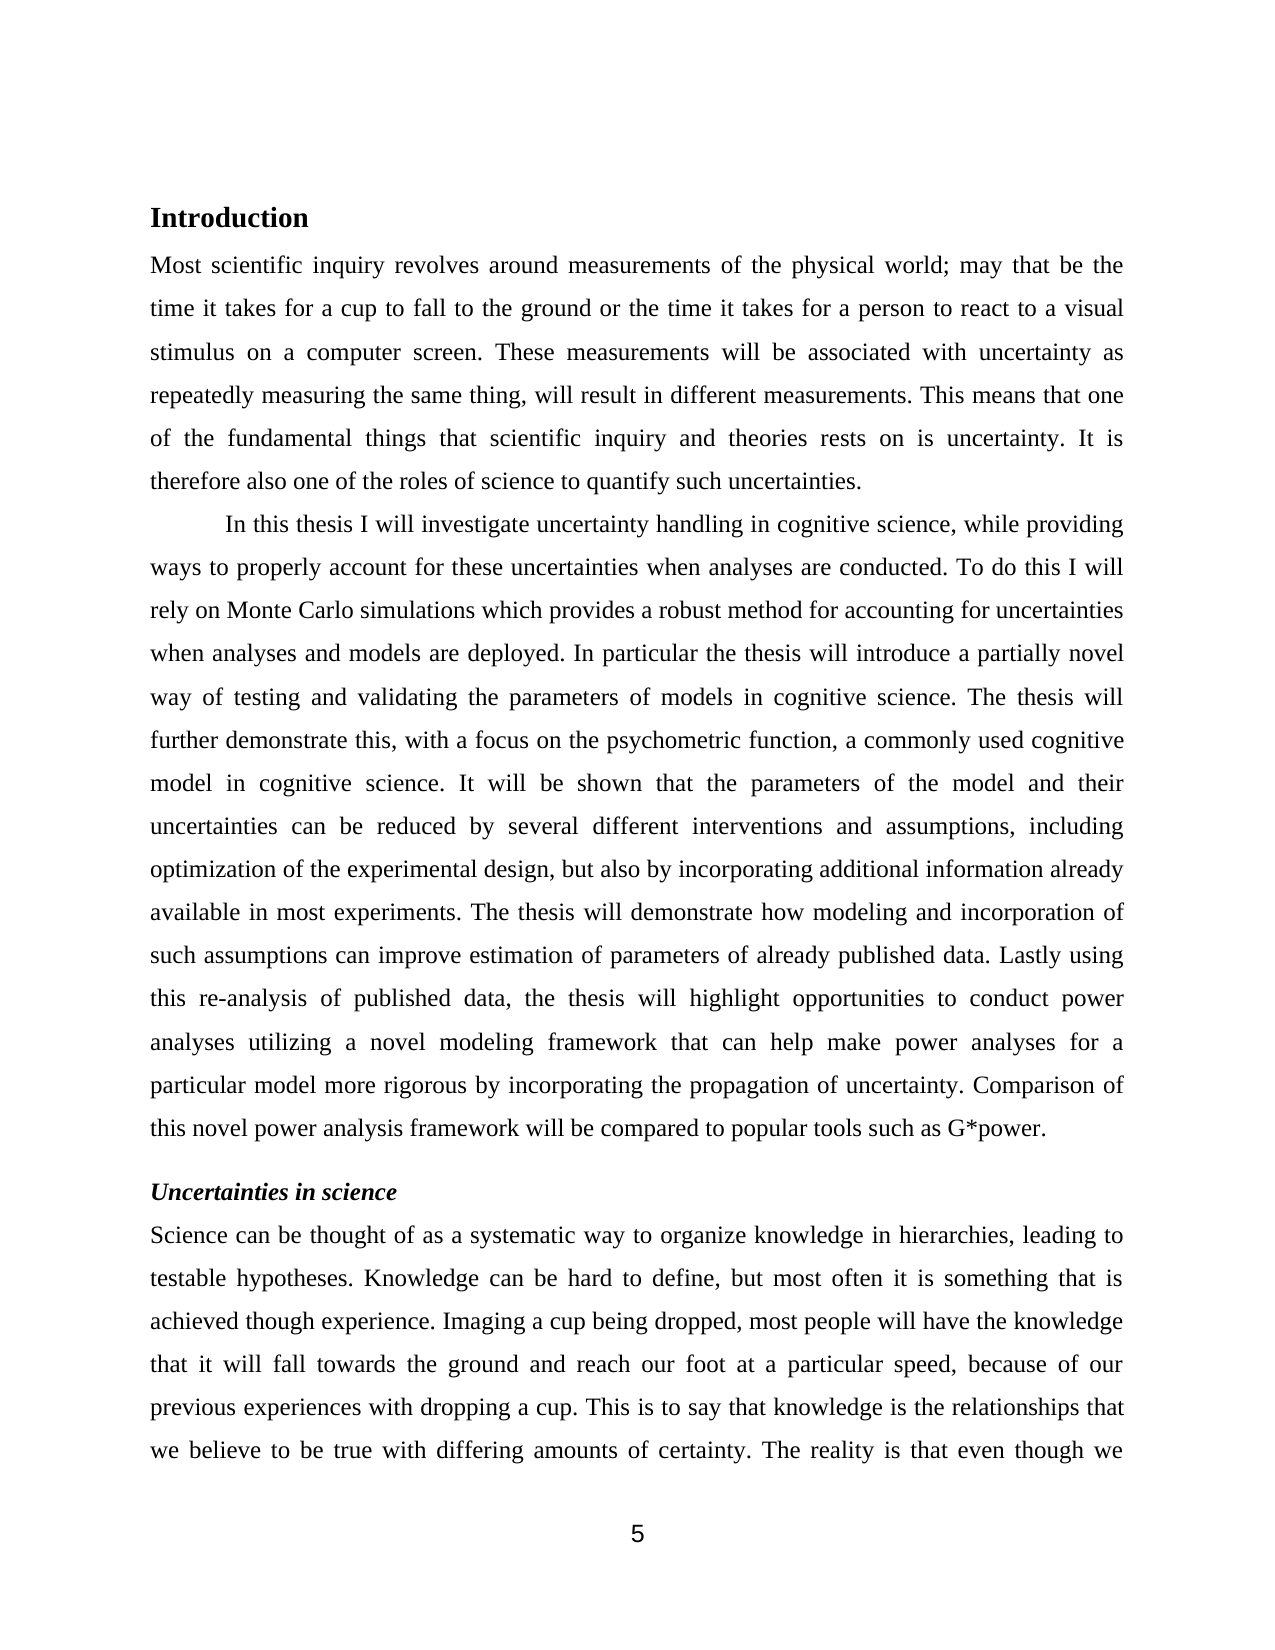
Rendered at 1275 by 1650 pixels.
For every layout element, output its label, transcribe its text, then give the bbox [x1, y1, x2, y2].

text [150, 1220, 1125, 1464]
subtitle Uncertainties in science [150, 1177, 1125, 1206]
text In this thesis I will investigate uncertainty handling in cognitive science, while providing ways to properly account for these uncertainties when analyses are conducted. To do this I will rely on Monte Carlo simulations which provides a robust method for accounting for uncertainties when analyses and models are deployed. In particular the thesis will introduce a partially novel way of testing and validating the parameters of models in cognitive science. The thesis will further demonstrate this, with a focus on the psychometric function, a commonly used cognitive model in cognitive science. It will be shown that the parameters of the model and their uncertainties can be reduced by several different interventions and assumptions, including optimization of the experimental design, but also by incorporating additional information already available in most experiments. The thesis will demonstrate how modeling and incorporation of such assumptions can improve estimation of parameters of already published data. Lastly using this re-analysis of published data, the thesis will highlight opportunities to conduct power analyses utilizing a novel modeling framework that can help make power analyses for a particular model more rigorous by incorporating the propagation of uncertainty. Comparison of this novel power analysis framework will be compared to popular tools such as G*power. [150, 509, 1125, 1142]
subtitle Introduction [150, 200, 1125, 233]
text Most scientific inquiry revolves around measurements of the physical world; may that be the time it takes for a cup to fall to the ground or the time it takes for a person to react to a visual stimulus on a computer screen. These measurements will be associated with uncertainty as repeatedly measuring the same thing, will result in different measurements. This means that one of the fundamental things that scientific inquiry and theories rests on is uncertainty. It is therefore also one of the roles of science to quantify such uncertainties. [150, 250, 1125, 495]
